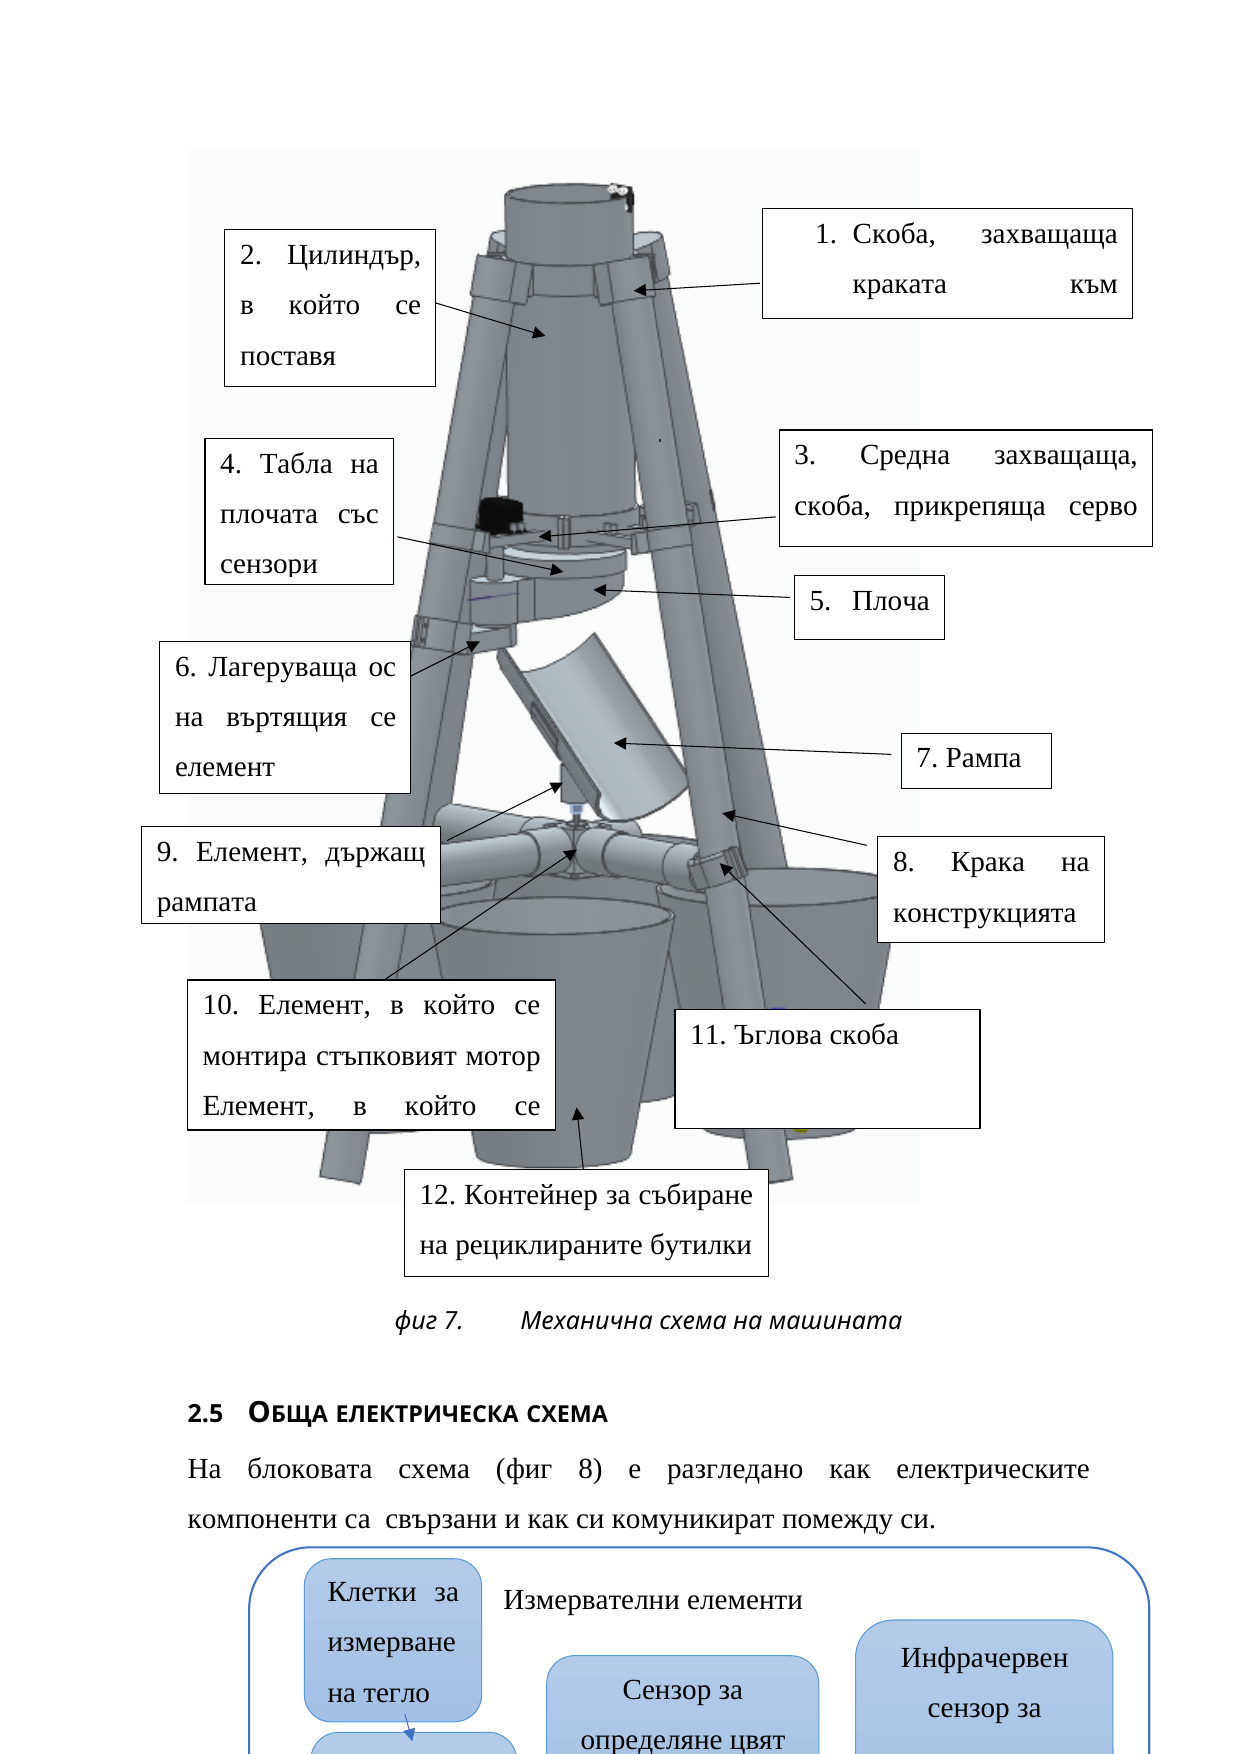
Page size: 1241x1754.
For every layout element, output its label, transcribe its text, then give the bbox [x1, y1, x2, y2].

text Механична схема на машината [209, 1303, 1090, 1337]
picture [187, 150, 919, 1203]
subtitle Обща електрическа схема [187, 1391, 1090, 1431]
text На блоковата схема (фиг 8) е разгледано как електрическите компоненти са свързани и как си комуникират помежду си. [187, 1451, 1090, 1535]
